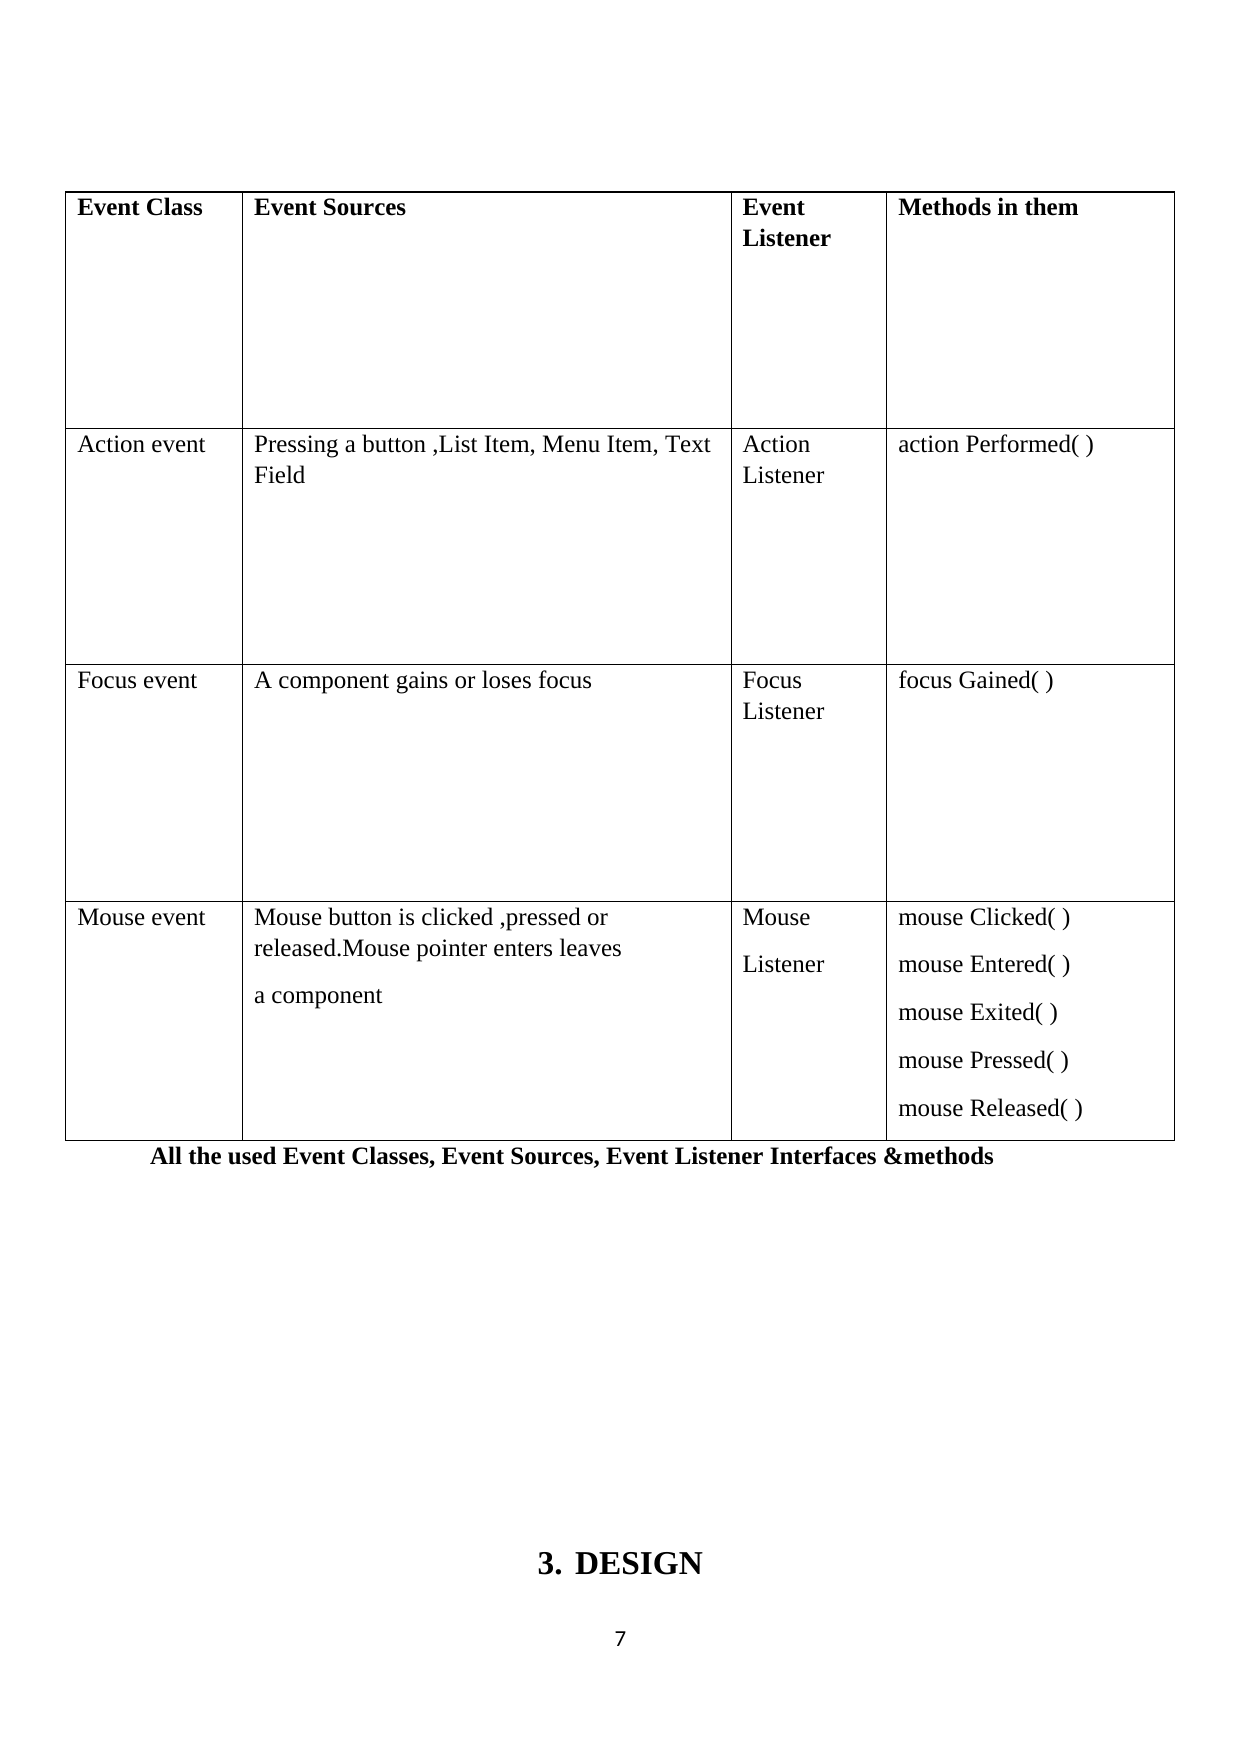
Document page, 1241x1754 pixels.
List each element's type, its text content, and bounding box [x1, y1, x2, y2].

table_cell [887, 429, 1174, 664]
text All the used Event Classes, Event Sources, Event Listener Interfaces &methods [150, 1141, 1090, 1170]
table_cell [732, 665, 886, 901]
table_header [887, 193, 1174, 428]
list DESIGN [150, 1543, 1090, 1582]
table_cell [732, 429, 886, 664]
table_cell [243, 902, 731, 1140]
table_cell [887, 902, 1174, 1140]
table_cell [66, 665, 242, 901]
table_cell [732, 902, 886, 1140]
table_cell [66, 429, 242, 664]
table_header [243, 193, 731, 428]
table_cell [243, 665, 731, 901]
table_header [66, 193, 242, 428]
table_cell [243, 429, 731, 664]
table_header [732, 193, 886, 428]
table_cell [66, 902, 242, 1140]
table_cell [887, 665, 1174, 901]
